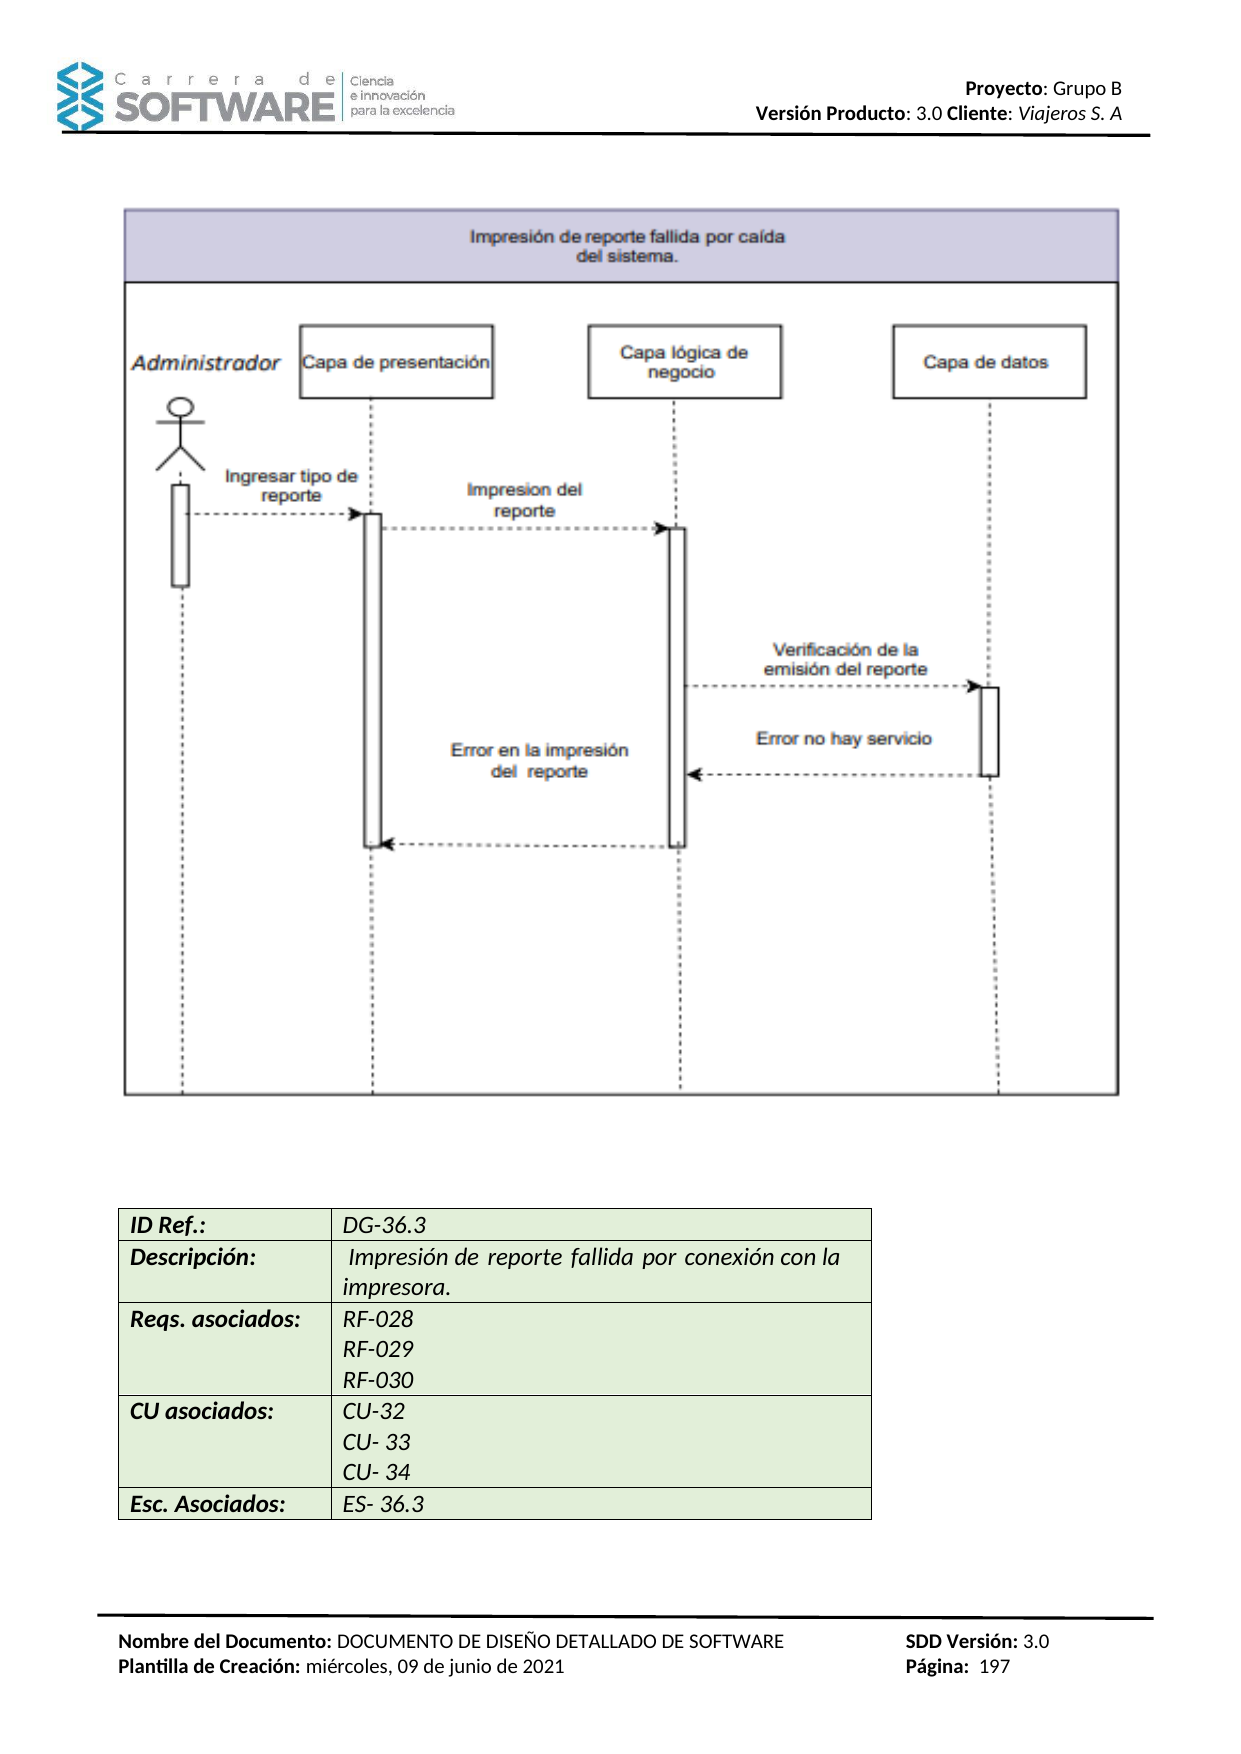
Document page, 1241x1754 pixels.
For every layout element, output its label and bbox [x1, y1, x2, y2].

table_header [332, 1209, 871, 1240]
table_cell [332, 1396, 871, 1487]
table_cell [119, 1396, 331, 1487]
picture [46, 46, 461, 154]
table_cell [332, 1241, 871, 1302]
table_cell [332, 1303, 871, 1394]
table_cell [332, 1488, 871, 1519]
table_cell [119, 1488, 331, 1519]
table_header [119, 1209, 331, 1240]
picture [118, 193, 1139, 1110]
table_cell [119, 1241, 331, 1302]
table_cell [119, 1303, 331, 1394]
